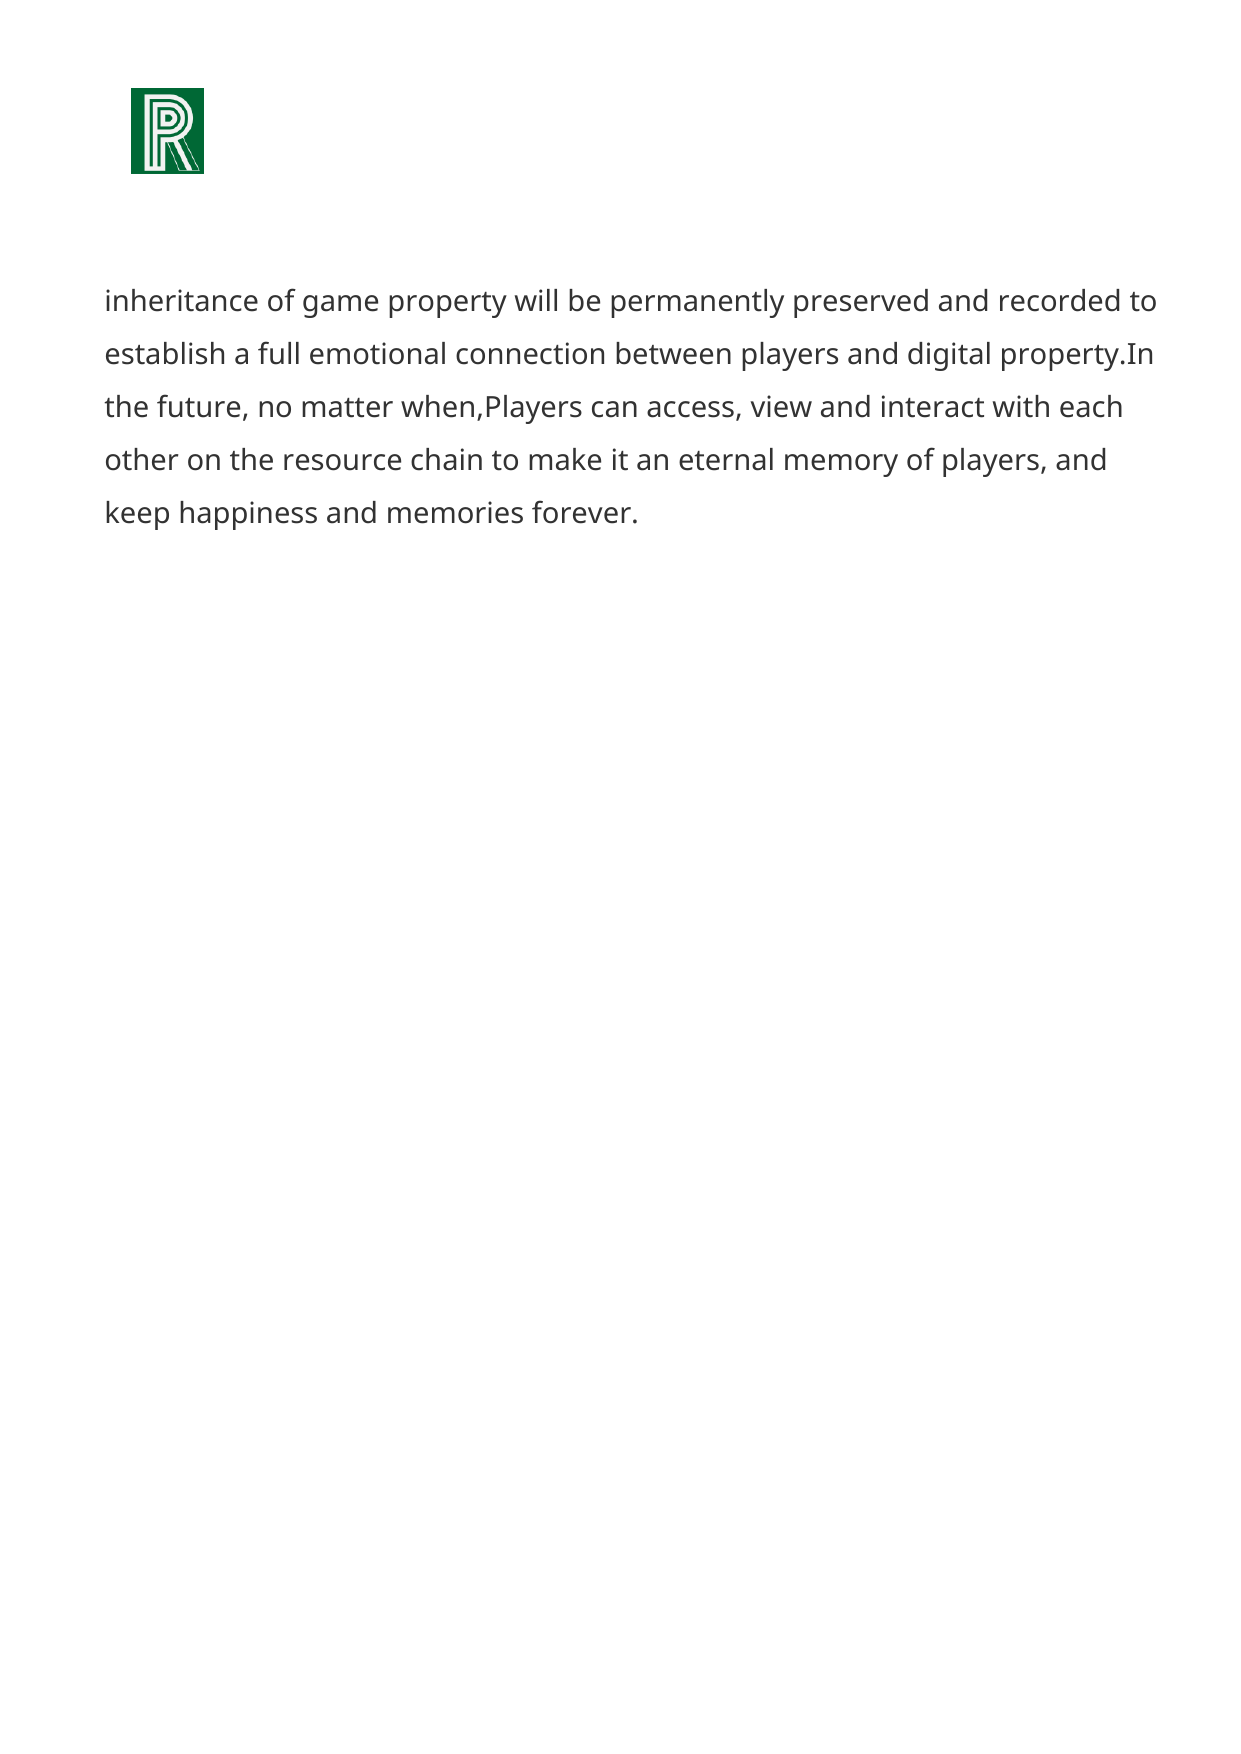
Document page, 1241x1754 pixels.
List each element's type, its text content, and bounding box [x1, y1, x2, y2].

text the future, no matter when,Players can access, view and interact with each [104, 384, 1240, 425]
text establish a full emotional connection between players and digital property.In [104, 331, 1240, 372]
text keep happiness and memories forever. [104, 491, 1240, 532]
text other on the resource chain to make it an eternal memory of players, and [104, 438, 1240, 479]
picture [131, 88, 204, 174]
text inheritance of game property will be permanently preserved and recorded to [104, 278, 1240, 319]
